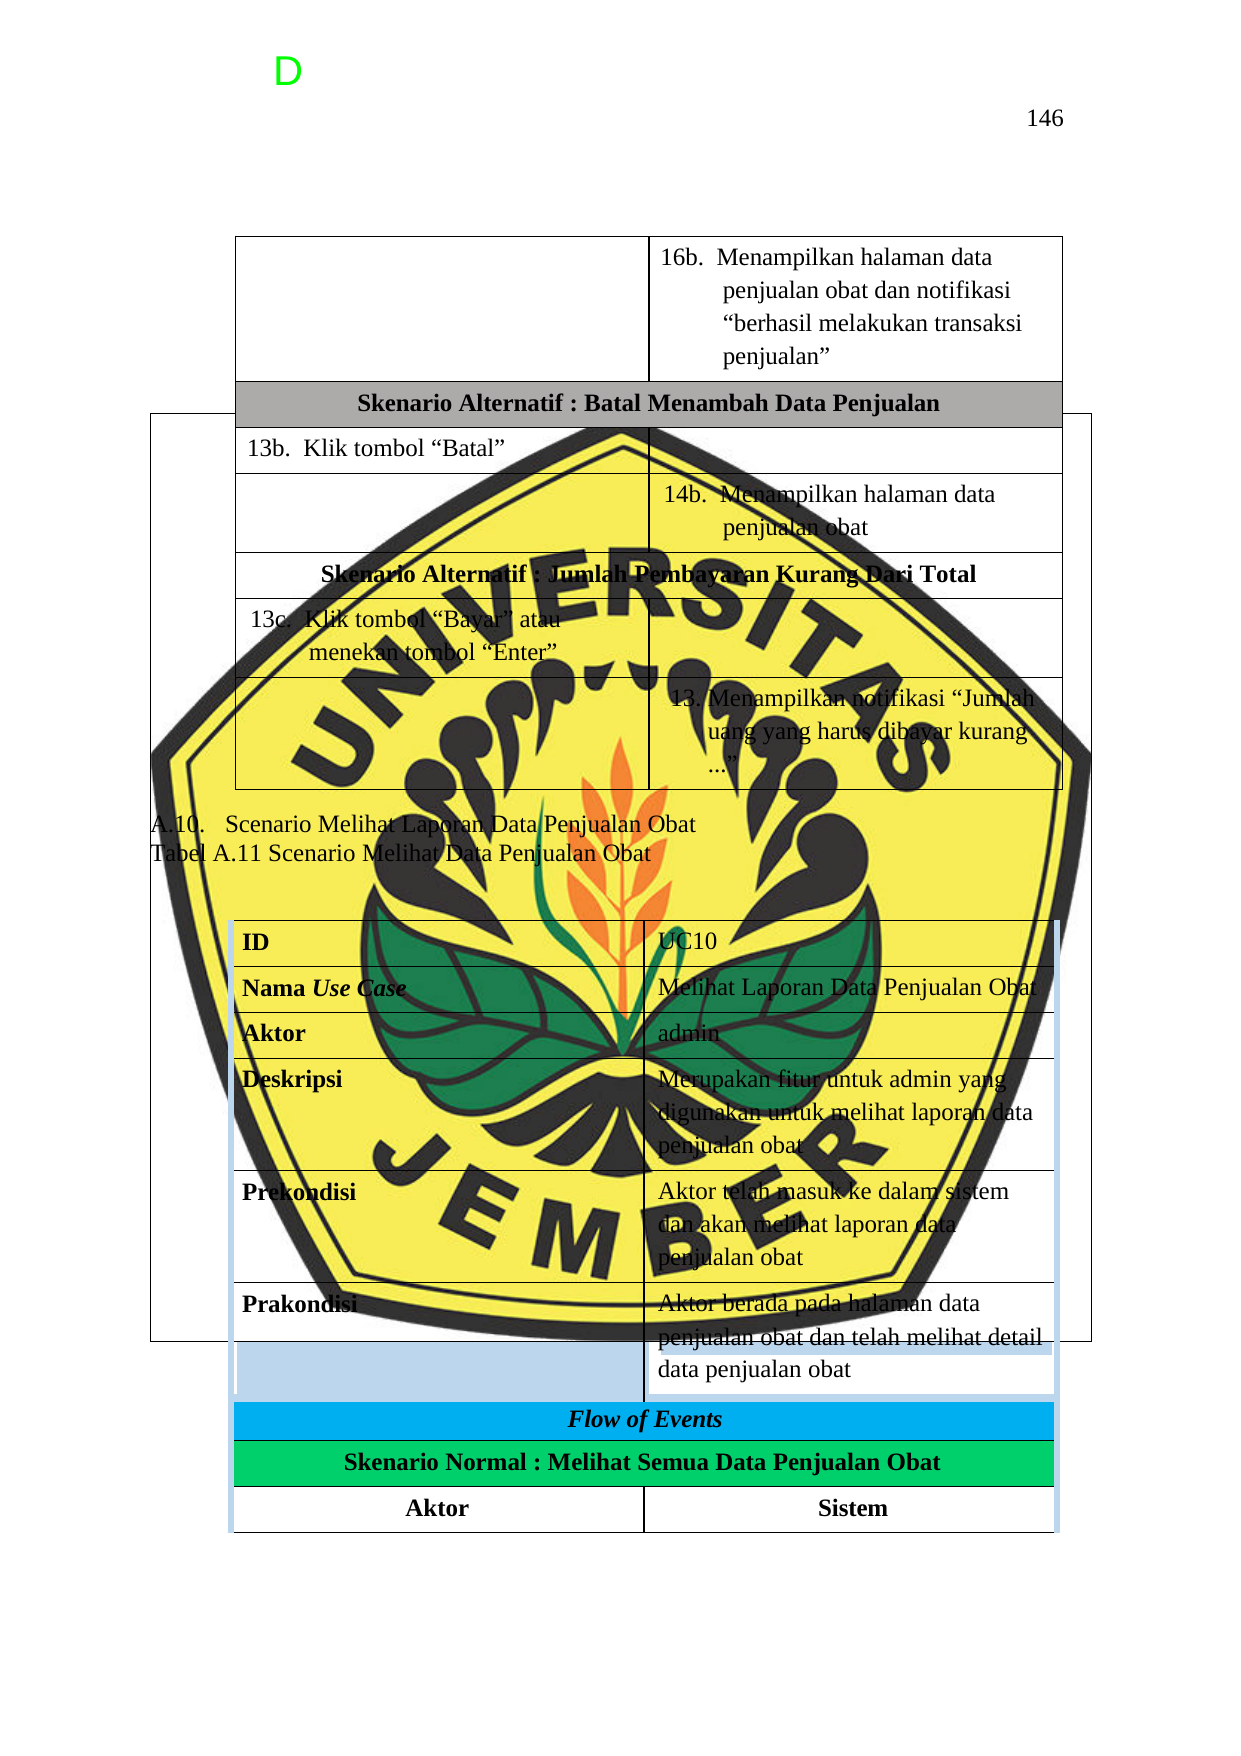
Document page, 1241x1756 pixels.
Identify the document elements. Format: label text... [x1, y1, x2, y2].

table_cell Melihat Laporan Data Penjualan Obat [645, 967, 1054, 1012]
table_cell Nama Use Case [234, 967, 643, 1012]
table_cell Prakondisi [234, 1283, 643, 1394]
table_header [236, 237, 648, 381]
table_cell Prekondisi [234, 1171, 643, 1282]
table_cell Merupakan fitur untuk admin yang digunakan untuk melihat laporan data penjualan obat [645, 1059, 1054, 1170]
table_cell Aktor [234, 1487, 643, 1532]
table_cell Aktor [234, 1013, 643, 1058]
table_cell Sistem [645, 1487, 1054, 1532]
table_cell Aktor telah masuk ke dalam sistem dan akan melihat laporan data penjualan obat [645, 1171, 1054, 1282]
table_header ID [234, 921, 643, 966]
table_cell [236, 678, 648, 789]
table_header 16b. Menampilkan halaman data penjualan obat dan notifikasi “berhasil melakukan transaksi penjualan” [650, 237, 1062, 381]
picture [151, 414, 1091, 1341]
table_cell Skenario Normal : Melihat Semua Data Penjualan Obat [234, 1441, 1054, 1486]
table_header UC10 [645, 921, 1054, 966]
table_cell Skenario Alternatif : Jumlah Pembayaran Kurang Dari Total [236, 553, 1062, 597]
table_cell Flow of Events [234, 1402, 1054, 1440]
table_cell [650, 428, 1062, 472]
table_cell 13. Menampilkan notifikasi “Jumlah uang yang harus dibayar kurang ...” [650, 678, 1062, 789]
table_cell 13b. Klik tombol “Batal” [236, 428, 648, 472]
table_cell [650, 599, 1062, 677]
table_cell Deskripsi [234, 1059, 643, 1170]
table_cell 14b. Menampilkan halaman data penjualan obat [650, 474, 1062, 552]
table_cell [236, 474, 648, 552]
table_cell admin [645, 1013, 1054, 1058]
table_cell Skenario Alternatif : Batal Menambah Data Penjualan [236, 382, 1062, 427]
table_cell 13c. Klik tombol “Bayar” atau menekan tombol “Enter” [236, 599, 648, 677]
table_cell Aktor berada pada halaman data penjualan obat dan telah melihat detail data penjualan obat [645, 1283, 1054, 1394]
